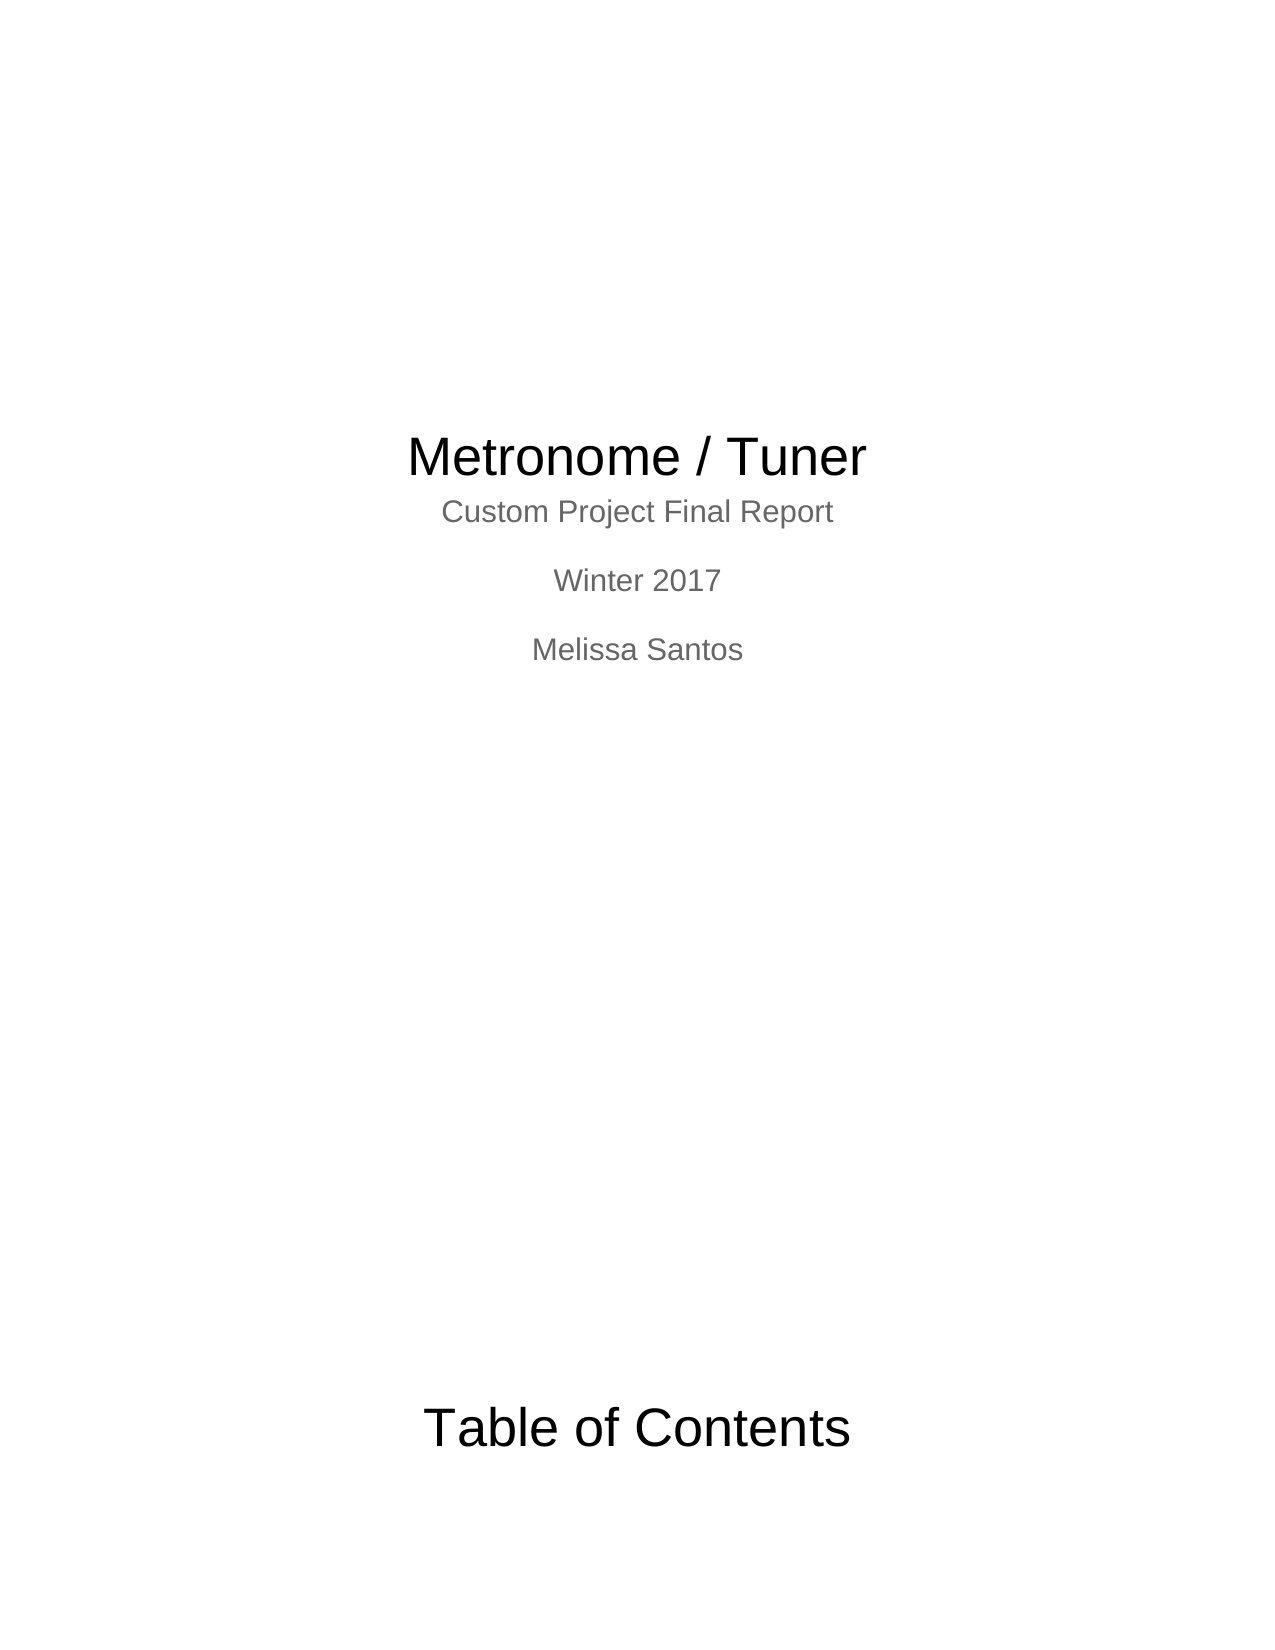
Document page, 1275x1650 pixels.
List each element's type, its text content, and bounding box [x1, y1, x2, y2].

subtitle Winter 2017 [150, 562, 1125, 598]
title Table of Contents [150, 1395, 1125, 1458]
subtitle Custom Project Final Report [150, 493, 1125, 529]
title Metronome / Tuner [150, 424, 1125, 486]
subtitle Melissa Santos [150, 631, 1125, 667]
